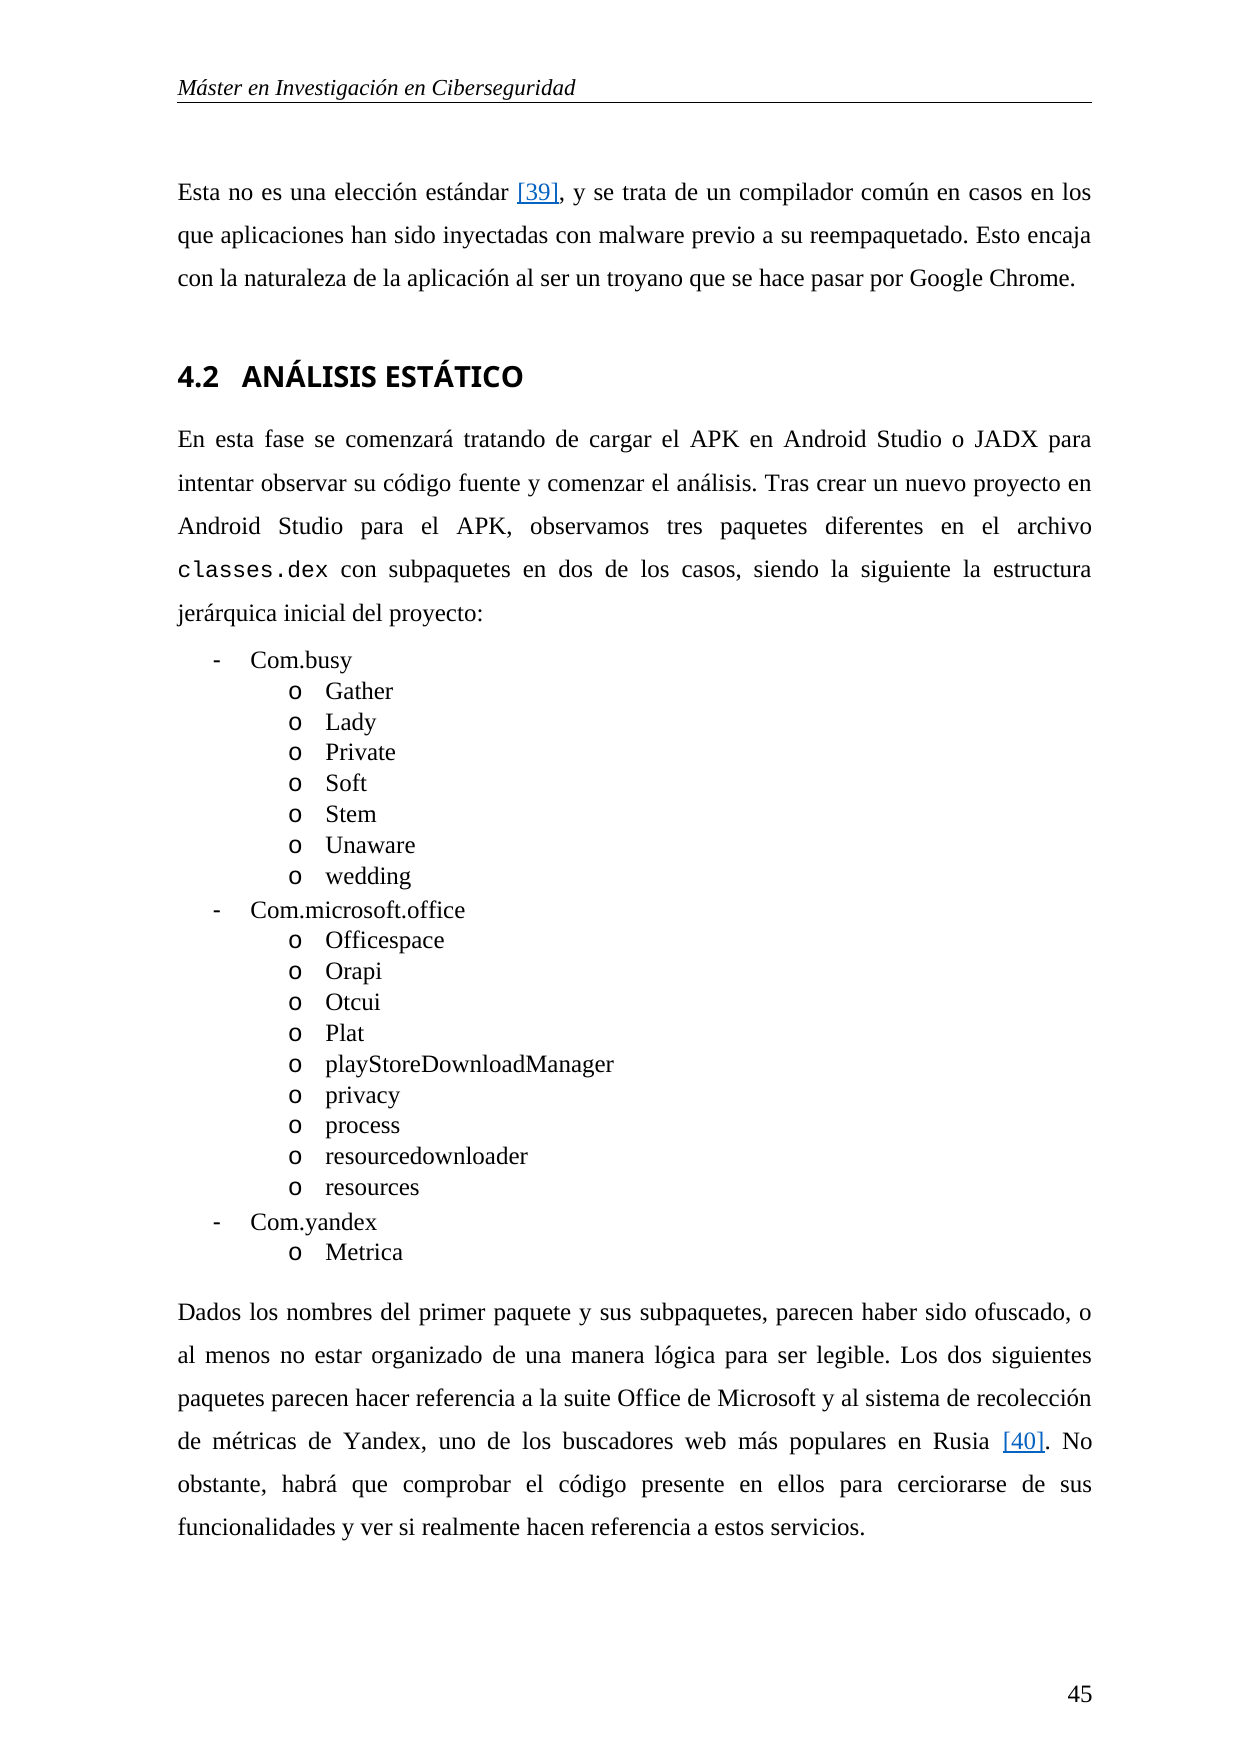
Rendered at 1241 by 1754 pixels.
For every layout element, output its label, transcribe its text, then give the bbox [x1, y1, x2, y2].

list Com.yandex [213, 1203, 1092, 1237]
list wedding [288, 861, 1092, 892]
list Metrica [288, 1237, 1092, 1268]
list resources [288, 1172, 1092, 1203]
text En esta fase se comenzará tratando de cargar el APK en Android Studio o JADX para intentar observar su código fuente y comenzar el análisis. Tras crear un nuevo proyecto en Android Studio para el APK, observamos tres paquetes diferentes en el archivo classes.dex con subpaquetes en dos de los casos, siendo la siguiente la estructura jerárquica inicial del proyecto: [177, 424, 1092, 627]
list Private [288, 737, 1092, 768]
list Unaware [288, 830, 1092, 861]
list Orapi [288, 956, 1092, 987]
list privacy [288, 1080, 1092, 1111]
list process [288, 1111, 1092, 1141]
list Lady [288, 707, 1092, 737]
list Officespace [288, 926, 1092, 956]
list Gather [288, 676, 1092, 707]
subtitle 4.2 ANÁLISIS ESTÁTICO [177, 356, 1092, 396]
list resourcedownloader [288, 1141, 1092, 1172]
list Com.busy [213, 642, 1092, 676]
list Plat [288, 1018, 1092, 1049]
list Otcui [288, 987, 1092, 1018]
list Soft [288, 768, 1092, 799]
text Dados los nombres del primer paquete y sus subpaquetes, parecen haber sido ofuscado, o al menos no estar organizado de una manera lógica para ser legible. Los dos siguientes paquetes parecen hacer referencia a la suite Office de Microsoft y al sistema de recolección de métricas de Yandex, uno de los buscadores web más populares en Rusia [40]. No obstante, habrá que comprobar el código presente en ellos para cerciorarse de sus funcionalidades y ver si realmente hacen referencia a estos servicios. [177, 1297, 1092, 1541]
list Stem [288, 799, 1092, 830]
list playStoreDownloadManager [288, 1049, 1092, 1080]
list Com.microsoft.office [213, 892, 1092, 926]
